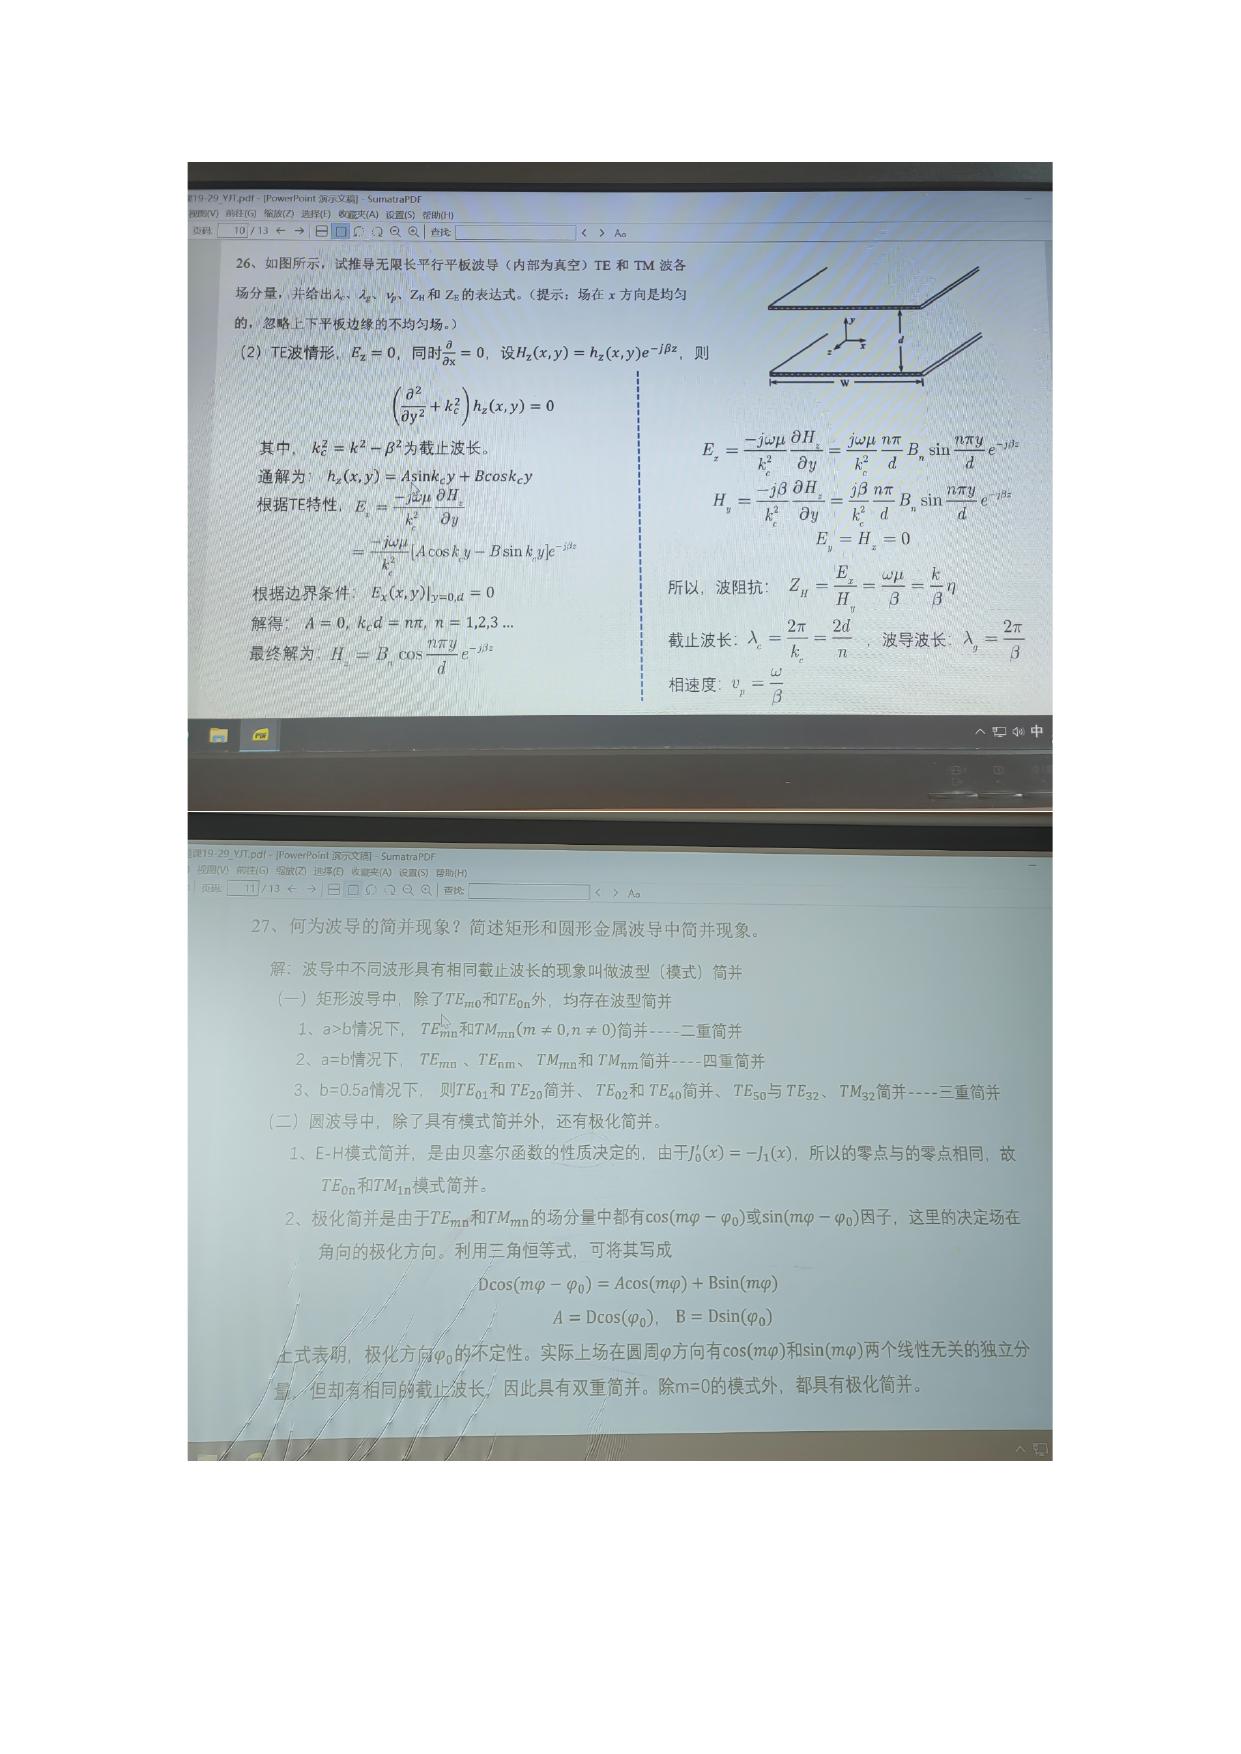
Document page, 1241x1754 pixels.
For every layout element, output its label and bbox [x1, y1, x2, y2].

picture [187, 812, 1053, 1461]
picture [187, 162, 1053, 811]
